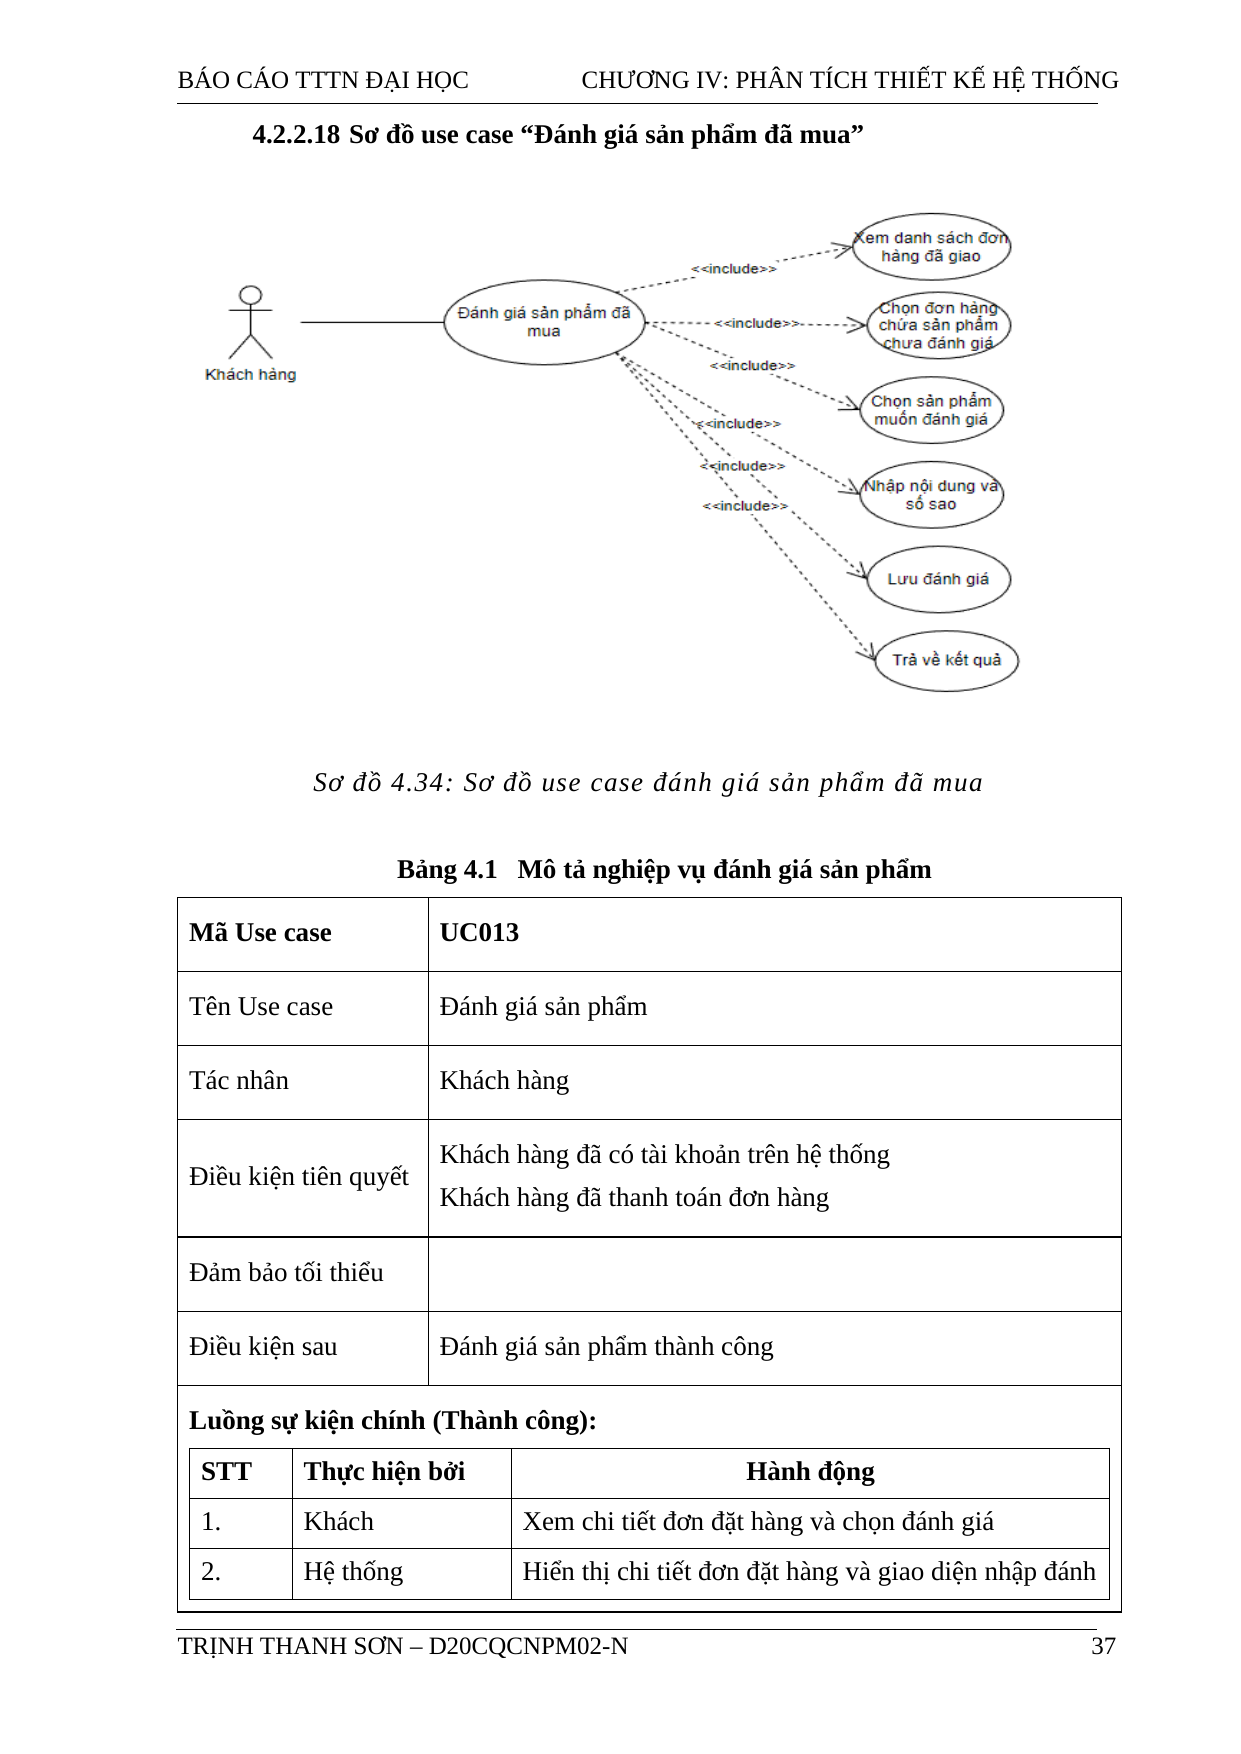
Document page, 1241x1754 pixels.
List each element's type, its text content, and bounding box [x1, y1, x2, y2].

table_header Mã Use case [178, 898, 428, 971]
subtitle Sơ đồ use case “Đánh giá sản phẩm đã mua” [252, 118, 1122, 149]
table_cell Khách hàng [429, 1046, 1121, 1119]
table_cell Điều kiện sau [178, 1312, 428, 1385]
table_cell Tác nhân [178, 1046, 428, 1119]
picture [177, 161, 1122, 755]
subtitle Mô tả nghiệp vụ đánh giá sản phẩm [207, 853, 1122, 885]
table_cell Đánh giá sản phẩm thành công [429, 1312, 1121, 1385]
table_cell [429, 1238, 1121, 1311]
table_cell Đánh giá sản phẩm [429, 972, 1121, 1045]
table_cell Khách hàng đã có tài khoản trên hệ thống Khách hàng đã thanh toán đơn hàng [429, 1120, 1121, 1236]
subtitle Sơ đồ 4.34: Sơ đồ use case đánh giá sản phẩm đã mua [177, 766, 1122, 798]
table_cell Điều kiện tiên quyết [178, 1120, 428, 1236]
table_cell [178, 1386, 1121, 1611]
table_cell Đảm bảo tối thiểu [178, 1238, 428, 1311]
table_cell Tên Use case [178, 972, 428, 1045]
table_header UC013 [429, 898, 1121, 971]
